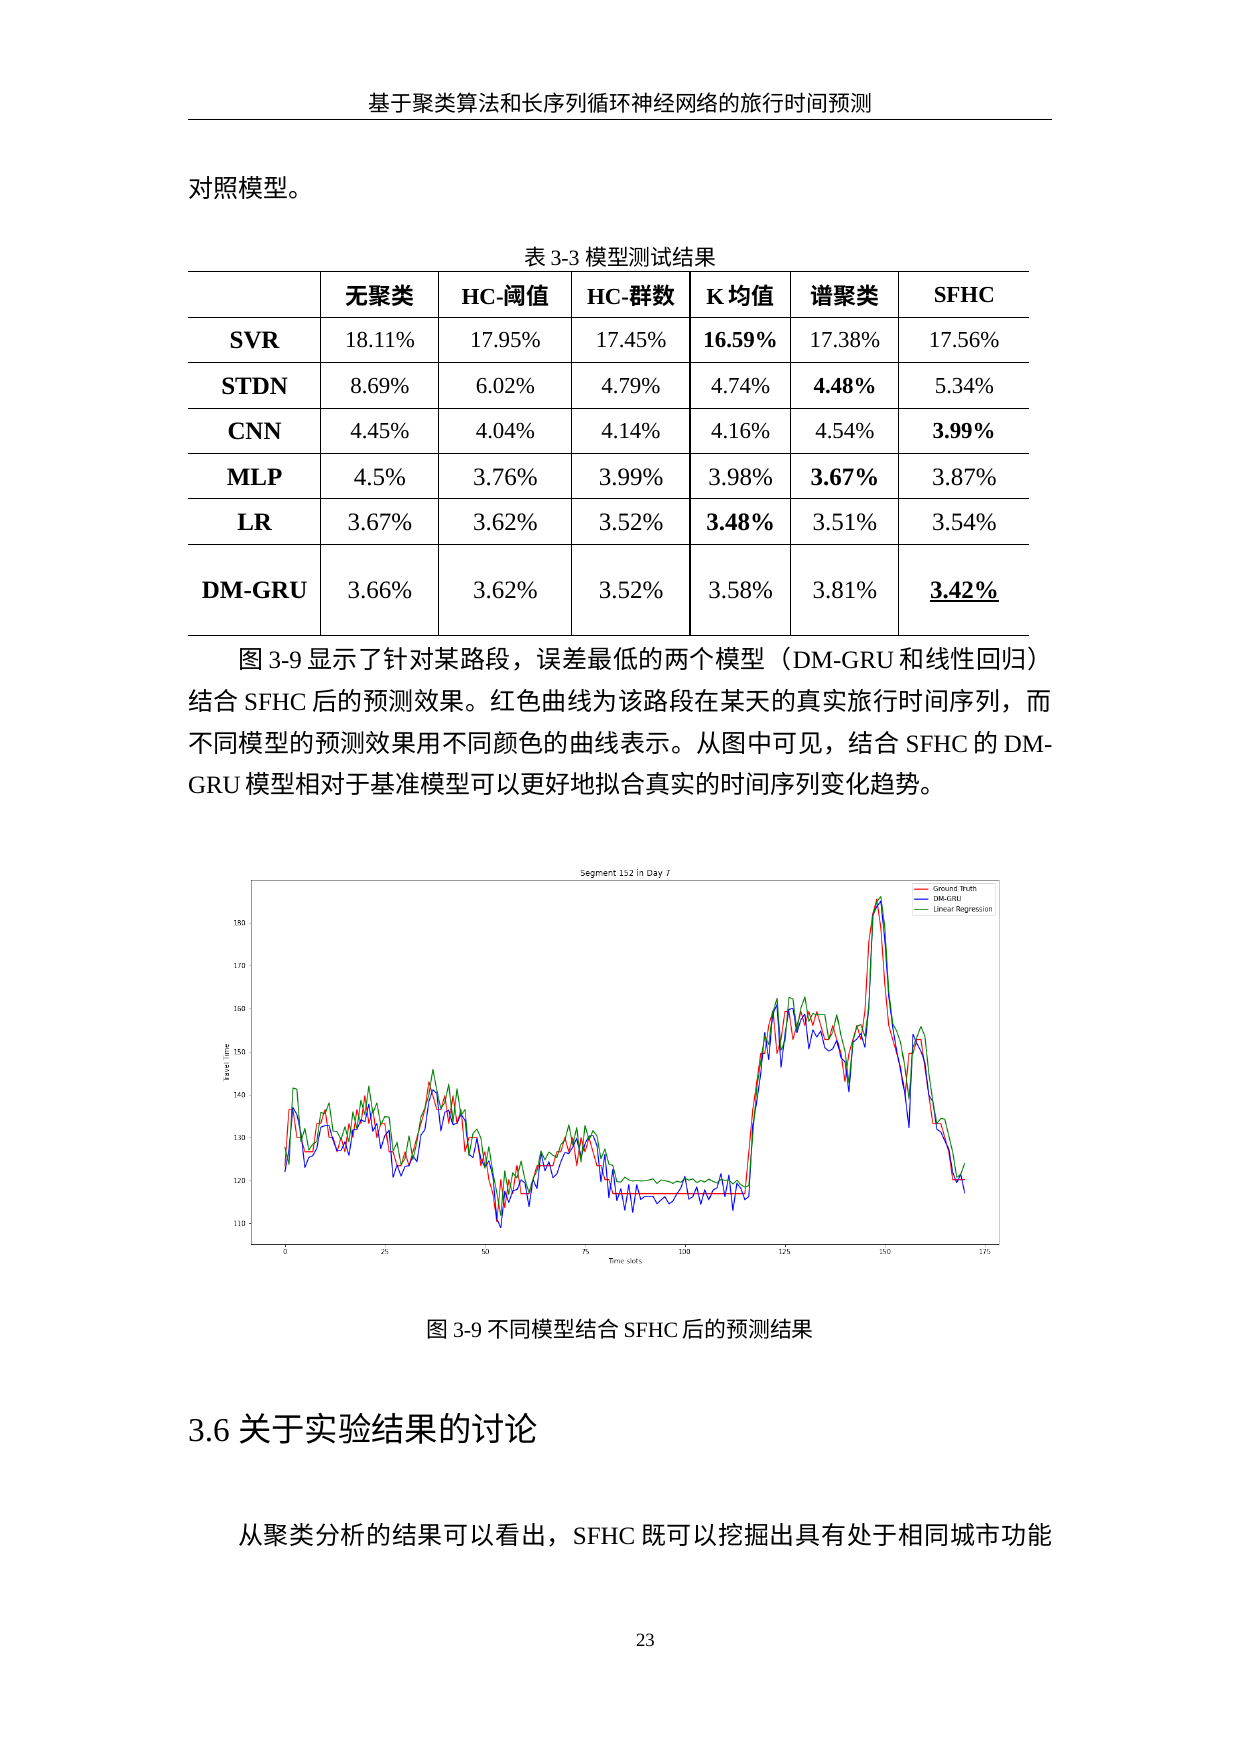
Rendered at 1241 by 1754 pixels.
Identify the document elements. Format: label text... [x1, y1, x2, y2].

table_header SFHC [899, 272, 1029, 317]
table_cell SVR [188, 318, 320, 362]
picture [187, 836, 1068, 1289]
table_cell 17.45% [572, 318, 689, 362]
table_cell 3.48% [691, 499, 790, 544]
text 图3-9显示了针对某路段，误差最低的两个模型（DM-GRU和线性回归）结合SFHC后的预测效果。红色曲线为该路段在某天的真实旅行时间序列，而不同模型的预测效果用不同颜色的曲线表示。从图中可见，结合SFHC的DM-GRU模型相对于基准模型可以更好地拟合真实的时间序列变化趋势。 [188, 636, 1052, 802]
table_cell 3.54% [899, 499, 1029, 544]
table_cell 4.54% [791, 409, 898, 453]
table_cell 3.99% [899, 409, 1029, 453]
table_cell 3.81% [791, 545, 898, 634]
table_cell 3.67% [321, 499, 438, 544]
table_header 谱聚类 [791, 272, 898, 317]
table_cell 3.62% [439, 545, 571, 634]
text 图3-9 不同模型结合SFHC后的预测结果 [188, 1312, 1052, 1343]
table_cell 3.67% [791, 454, 898, 498]
text 表3-3 模型测试结果 [188, 239, 1052, 271]
table_cell MLP [188, 454, 320, 498]
table_cell 4.16% [691, 409, 790, 453]
table_cell STDN [188, 363, 320, 407]
table_cell 16.59% [691, 318, 790, 362]
table_cell 3.99% [572, 454, 689, 498]
table_cell 4.5% [321, 454, 438, 498]
table_cell DM-GRU [188, 545, 320, 634]
table_cell 4.45% [321, 409, 438, 453]
table_header HC-群数 [572, 272, 689, 317]
table_cell 3.58% [691, 545, 790, 634]
table_cell 17.38% [791, 318, 898, 362]
subtitle 关于实验结果的讨论 [188, 1393, 1052, 1461]
table_cell 3.98% [691, 454, 790, 498]
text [188, 164, 1052, 206]
table_cell 18.11% [321, 318, 438, 362]
table_cell 3.51% [791, 499, 898, 544]
table_cell 4.74% [691, 363, 790, 407]
table_cell 4.04% [439, 409, 571, 453]
table_cell 4.48% [791, 363, 898, 407]
table_cell 3.62% [439, 499, 571, 544]
table_cell 4.79% [572, 363, 689, 407]
table_cell LR [188, 499, 320, 544]
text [188, 1511, 1052, 1553]
table_cell 5.34% [899, 363, 1029, 407]
table_cell 3.66% [321, 545, 438, 634]
table_cell 3.87% [899, 454, 1029, 498]
table_cell CNN [188, 409, 320, 453]
table_header HC-阈值 [439, 272, 571, 317]
table_header 无聚类 [321, 272, 438, 317]
table_cell 17.56% [899, 318, 1029, 362]
table_cell 3.52% [572, 545, 689, 634]
table_header [188, 272, 320, 317]
table_cell 4.14% [572, 409, 689, 453]
table_cell 3.42% [899, 545, 1029, 634]
table_cell 6.02% [439, 363, 571, 407]
table_cell 17.95% [439, 318, 571, 362]
table_header K均值 [691, 272, 790, 317]
table_cell 3.76% [439, 454, 571, 498]
table_cell 3.52% [572, 499, 689, 544]
table_cell 8.69% [321, 363, 438, 407]
